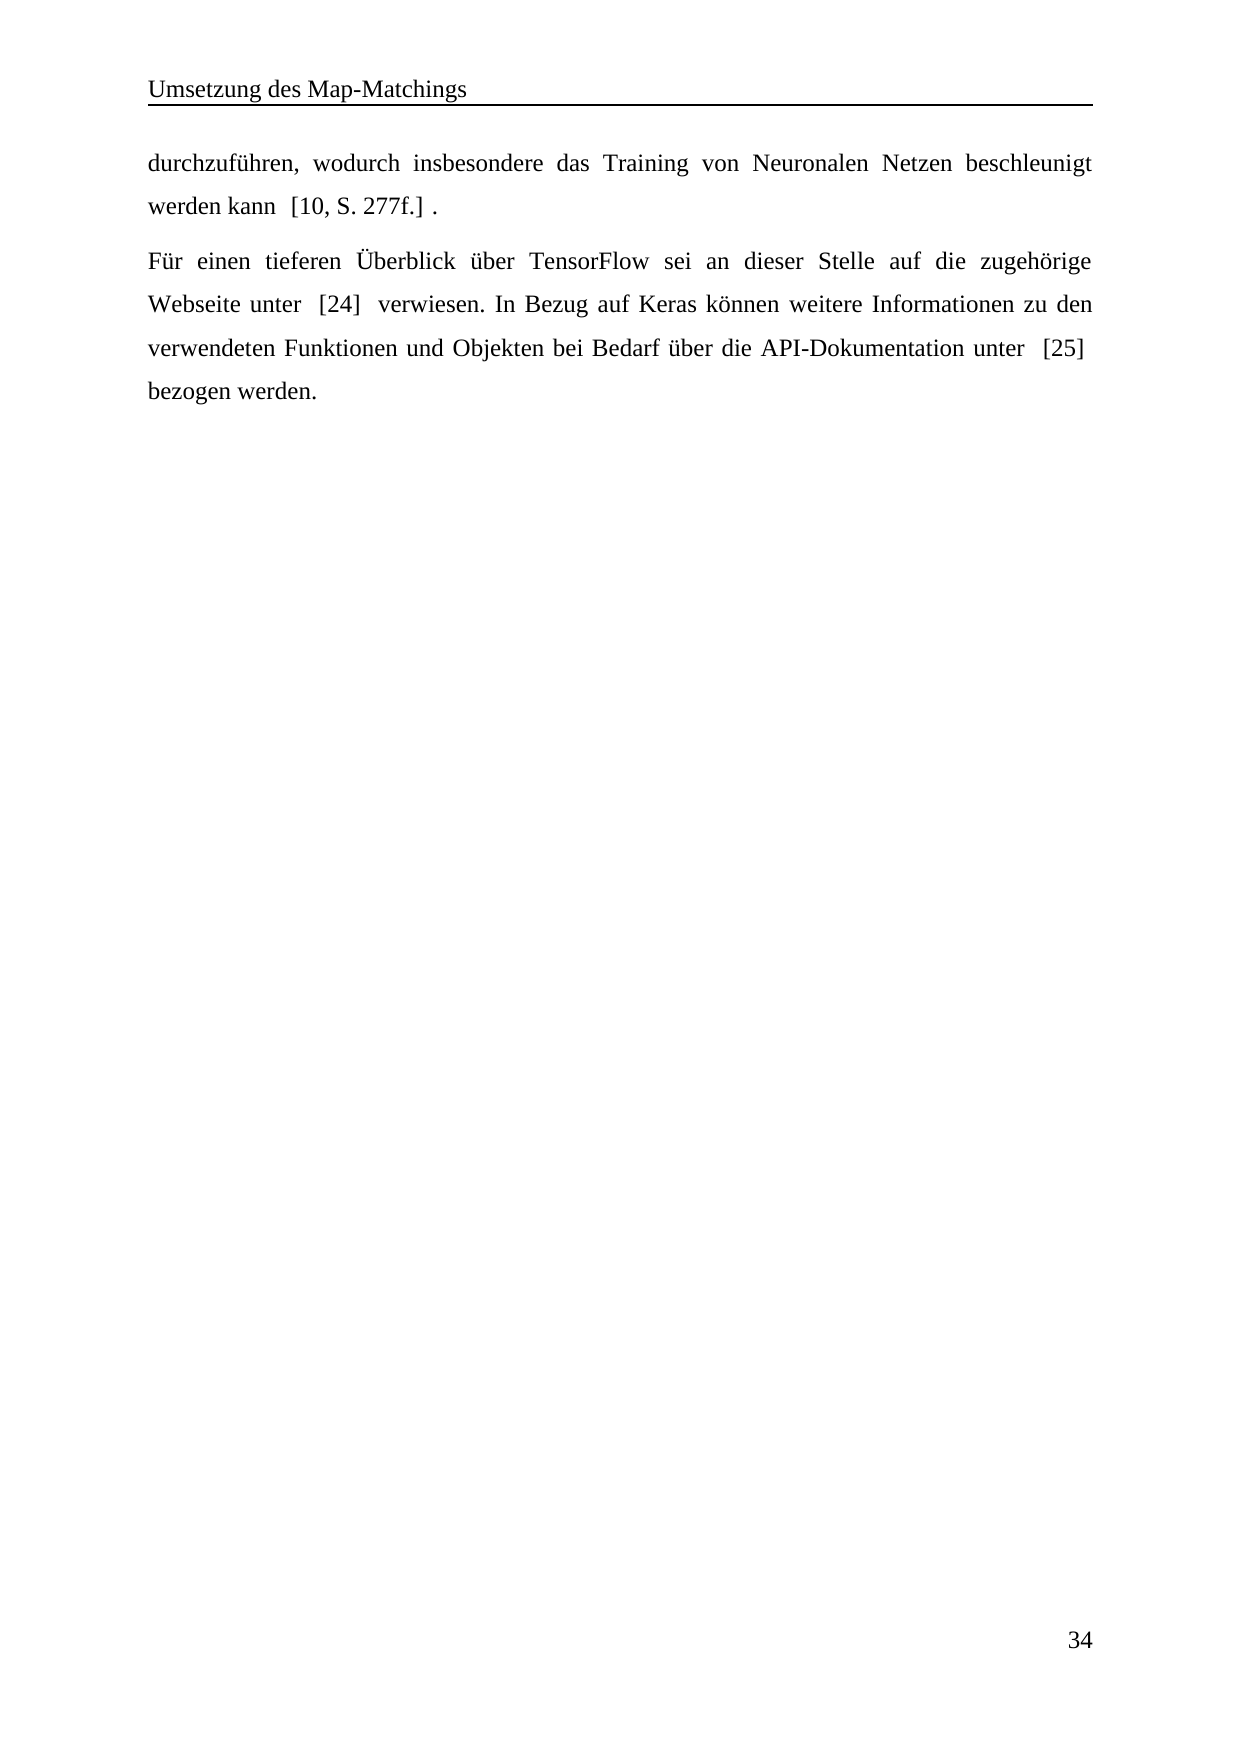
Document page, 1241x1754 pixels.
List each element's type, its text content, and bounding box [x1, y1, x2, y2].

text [148, 148, 1093, 219]
text Für einen tieferen Überblick über TensorFlow sei an dieser Stelle auf die zugehörige Webseite unter verwiesen. In Bezug auf Keras können weitere Informationen zu den verwendeten Funktionen und Objekten bei Bedarf über die API-Dokumentation unter bezogen werden. [148, 246, 1093, 404]
